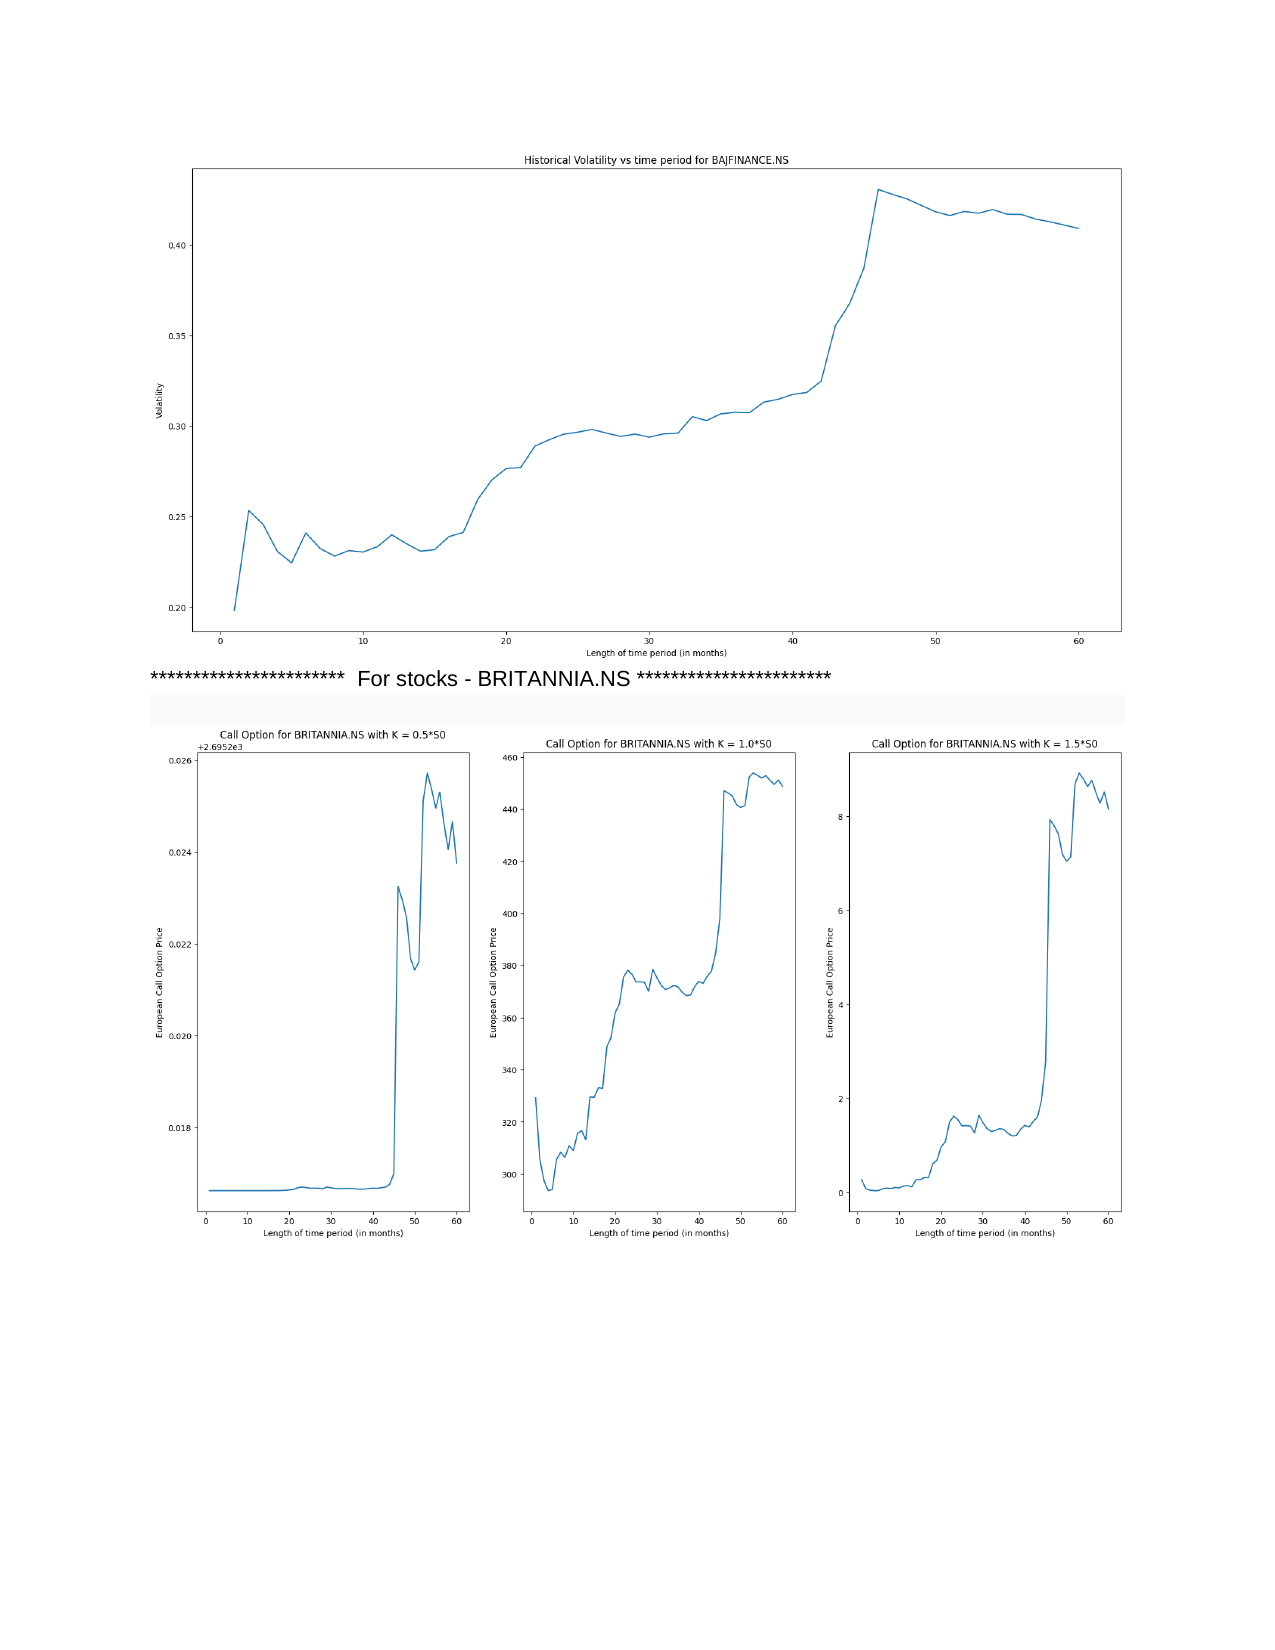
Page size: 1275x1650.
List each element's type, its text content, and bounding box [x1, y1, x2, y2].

picture [150, 150, 1125, 663]
text *********************** For stocks - BRITANNIA.NS *********************** [150, 666, 1125, 692]
picture [150, 724, 1125, 1243]
